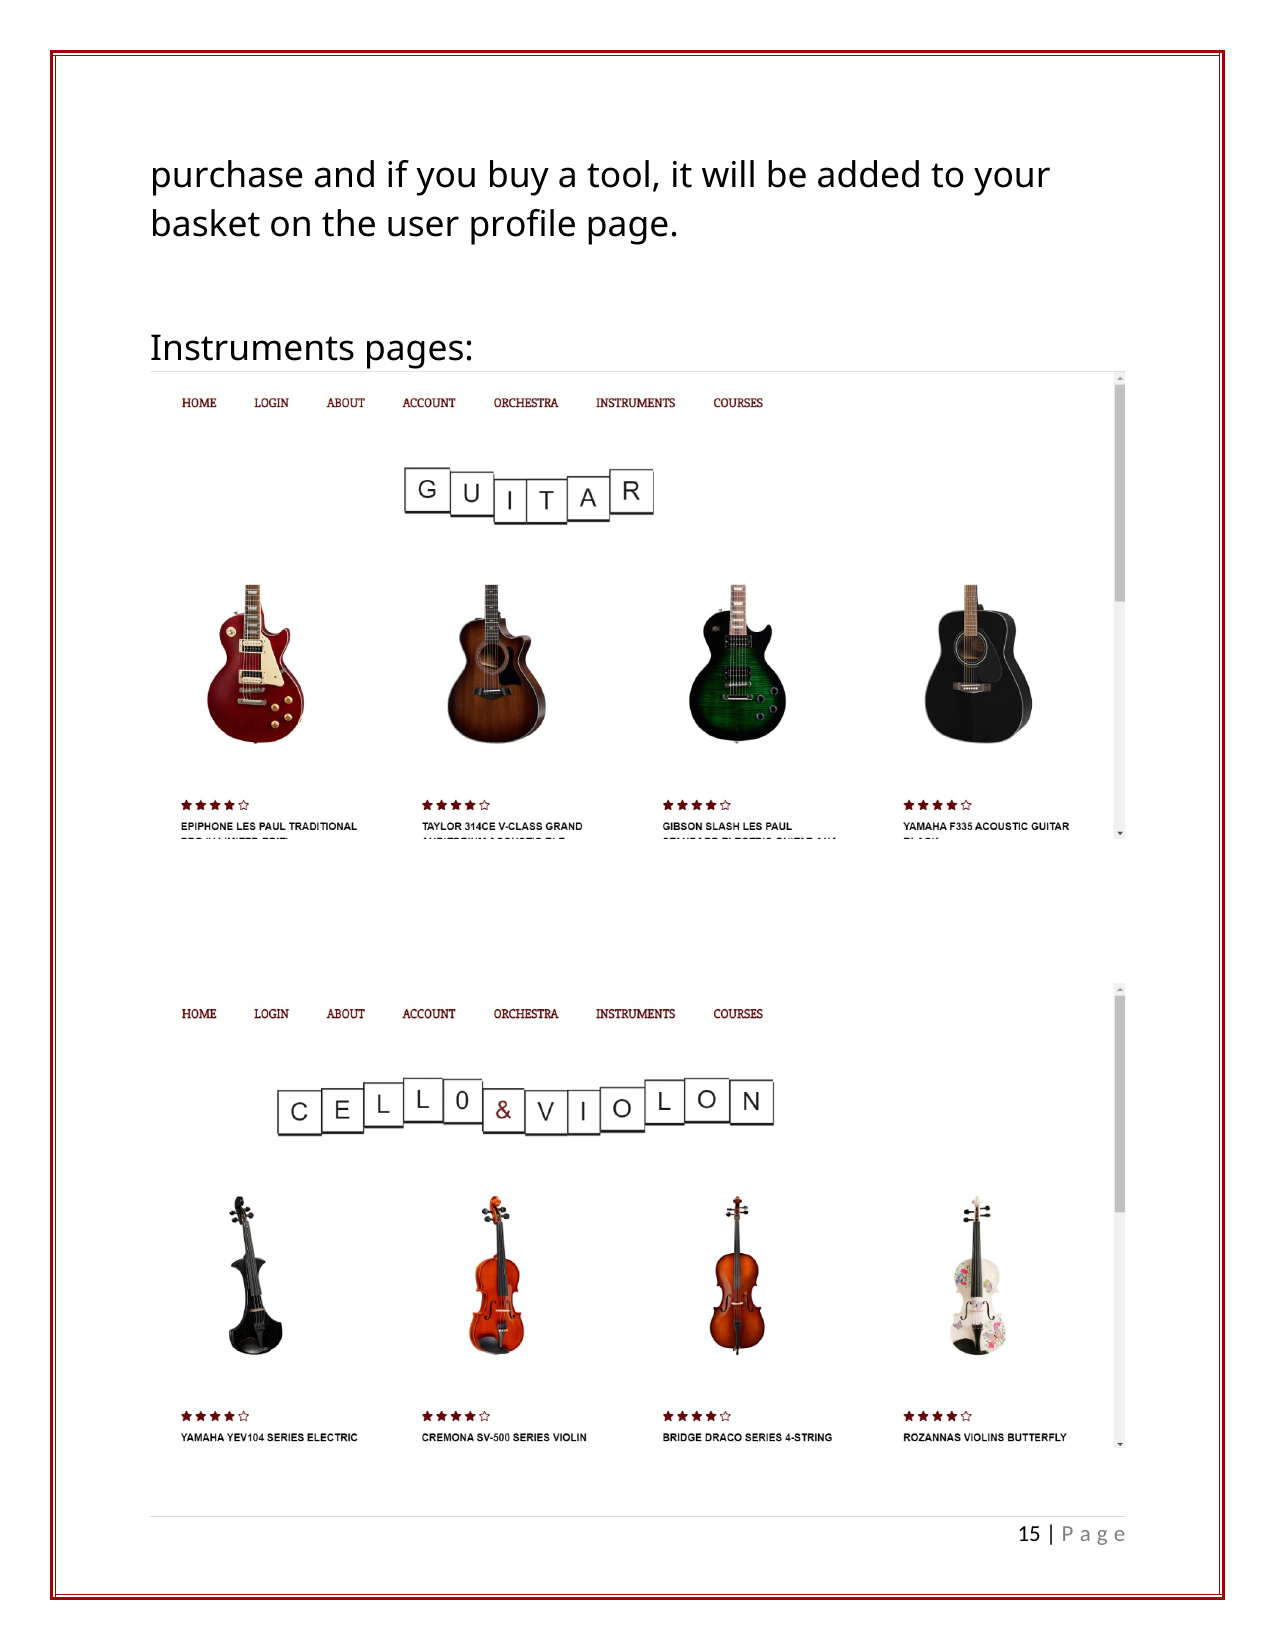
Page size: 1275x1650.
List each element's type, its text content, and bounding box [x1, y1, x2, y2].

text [150, 150, 1125, 246]
text Instruments pages: [150, 323, 1125, 371]
